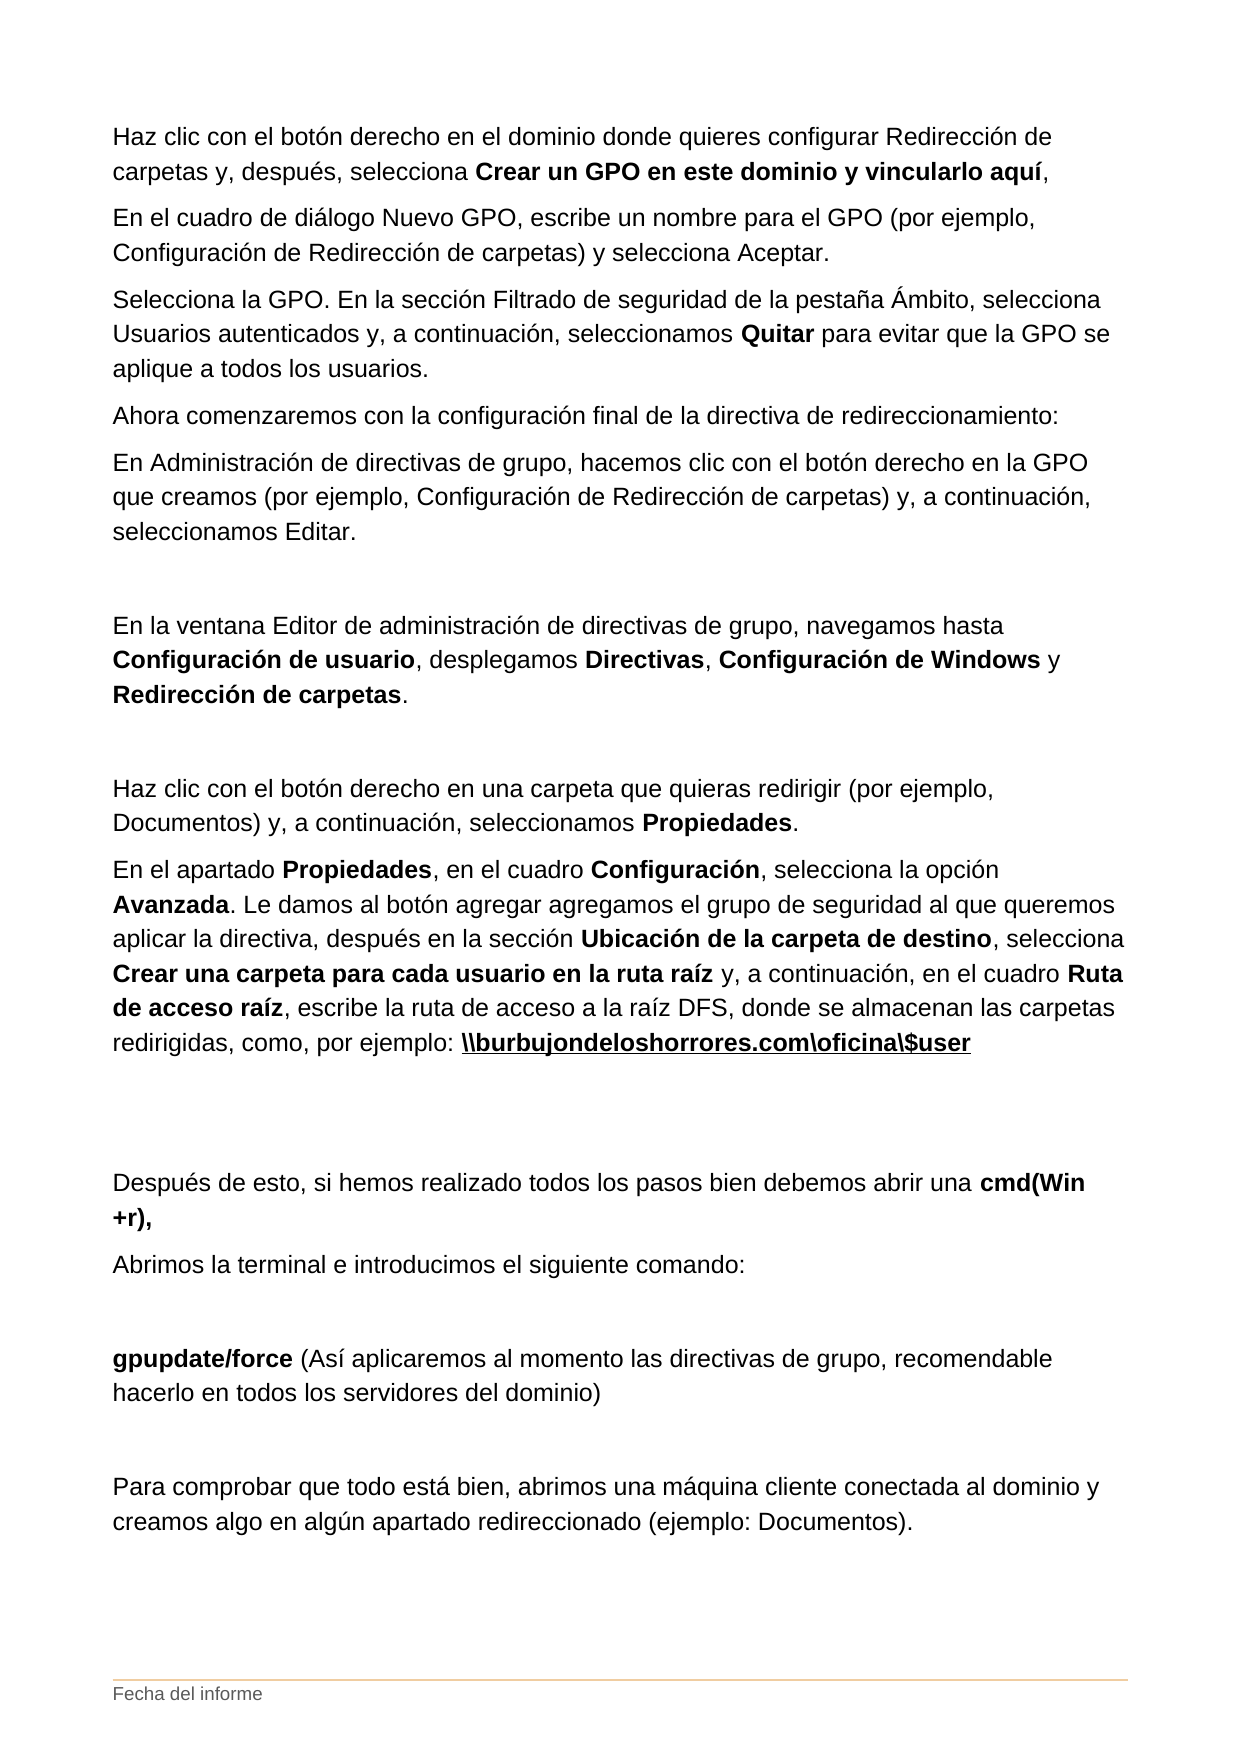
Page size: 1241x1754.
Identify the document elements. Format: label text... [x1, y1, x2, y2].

text En Administración de directivas de grupo, hacemos clic con el botón derecho en la GPO que creamos (por ejemplo, Configuración de Redirección de carpetas) y, a continuación, seleccionamos Editar. [112, 448, 1128, 546]
text Ahora comenzaremos con la configuración final de la directiva de redireccionamiento: [112, 401, 1128, 429]
text En el apartado Propiedades, en el cuadro Configuración, selecciona la opción Avanzada. Le damos al botón agregar agregamos el grupo de seguridad al que queremos aplicar la directiva, después en la sección Ubicación de la carpeta de destino, selecciona Crear una carpeta para cada usuario en la ruta raíz y, a continuación, en el cuadro Ruta de acceso raíz, escribe la ruta de acceso a la raíz DFS, donde se almacenan las carpetas redirigidas, como, por ejemplo: \\burbujondeloshorrores.com\oficina\$user [112, 855, 1128, 1056]
text Abrimos la terminal e introducimos el siguiente comando: [112, 1250, 1128, 1279]
text gpupdate/force (Así aplicaremos al momento las directivas de grupo, recomendable hacerlo en todos los servidores del dominio) [112, 1344, 1128, 1407]
text Haz clic con el botón derecho en una carpeta que quieras redirigir (por ejemplo, Documentos) y, a continuación, seleccionamos Propiedades. [112, 774, 1128, 837]
text En la ventana Editor de administración de directivas de grupo, navegamos hasta Configuración de usuario, desplegamos Directivas, Configuración de Windows y Redirección de carpetas. [112, 611, 1128, 708]
text Después de esto, si hemos realizado todos los pasos bien debemos abrir una cmd(Win +r), [112, 1168, 1128, 1232]
text Para comprobar que todo está bien, abrimos una máquina cliente conectada al dominio y creamos algo en algún apartado redireccionado (ejemplo: Documentos). [112, 1472, 1128, 1536]
text Haz clic con el botón derecho en el dominio donde quieres configurar Redirección de carpetas y, después, selecciona Crear un GPO en este dominio y vincularlo aquí, [112, 122, 1128, 185]
text Selecciona la GPO. En la sección Filtrado de seguridad de la pestaña Ámbito, selecciona Usuarios autenticados y, a continuación, seleccionamos Quitar para evitar que la GPO se aplique a todos los usuarios. [112, 285, 1128, 383]
text En el cuadro de diálogo Nuevo GPO, escribe un nombre para el GPO (por ejemplo, Configuración de Redirección de carpetas) y selecciona Aceptar. [112, 203, 1128, 267]
